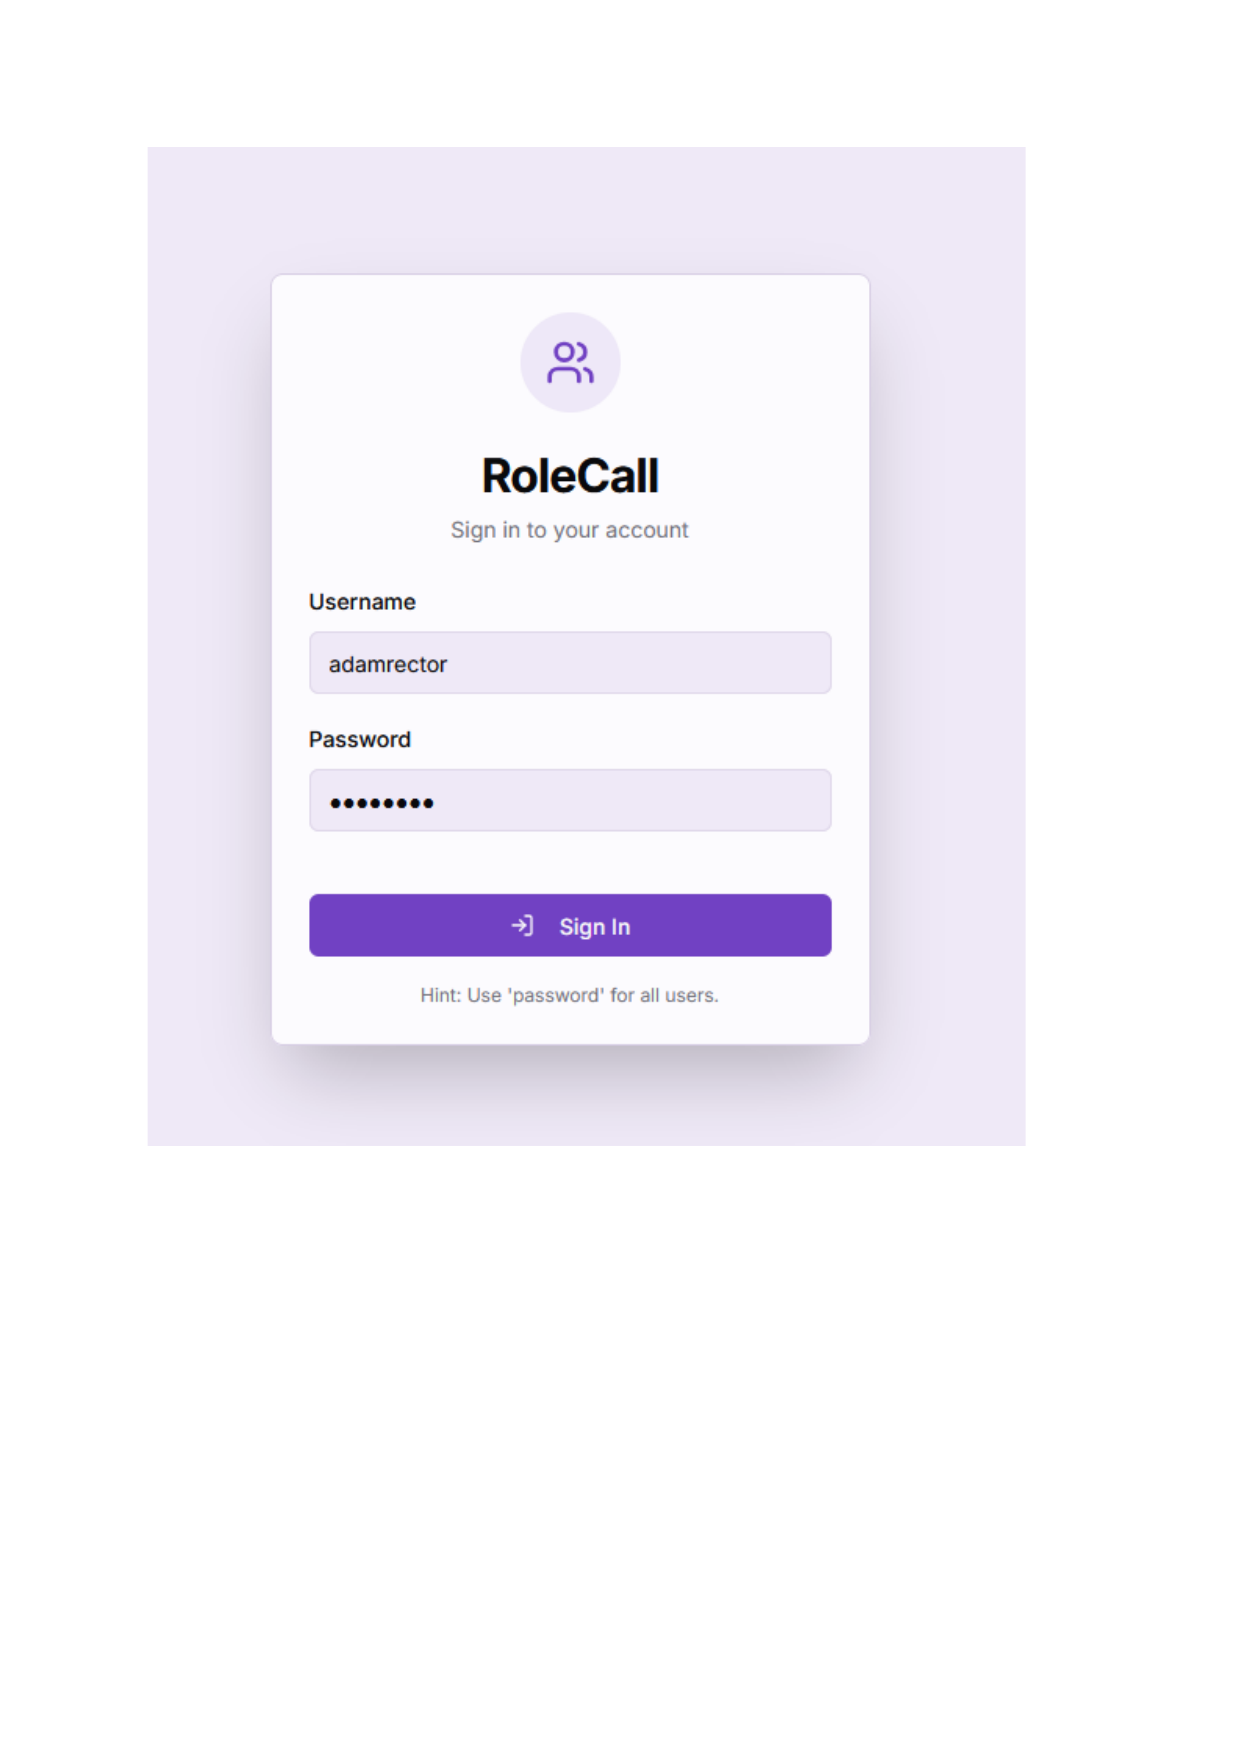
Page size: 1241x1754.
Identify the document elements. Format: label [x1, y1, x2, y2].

picture [147, 147, 1026, 1146]
